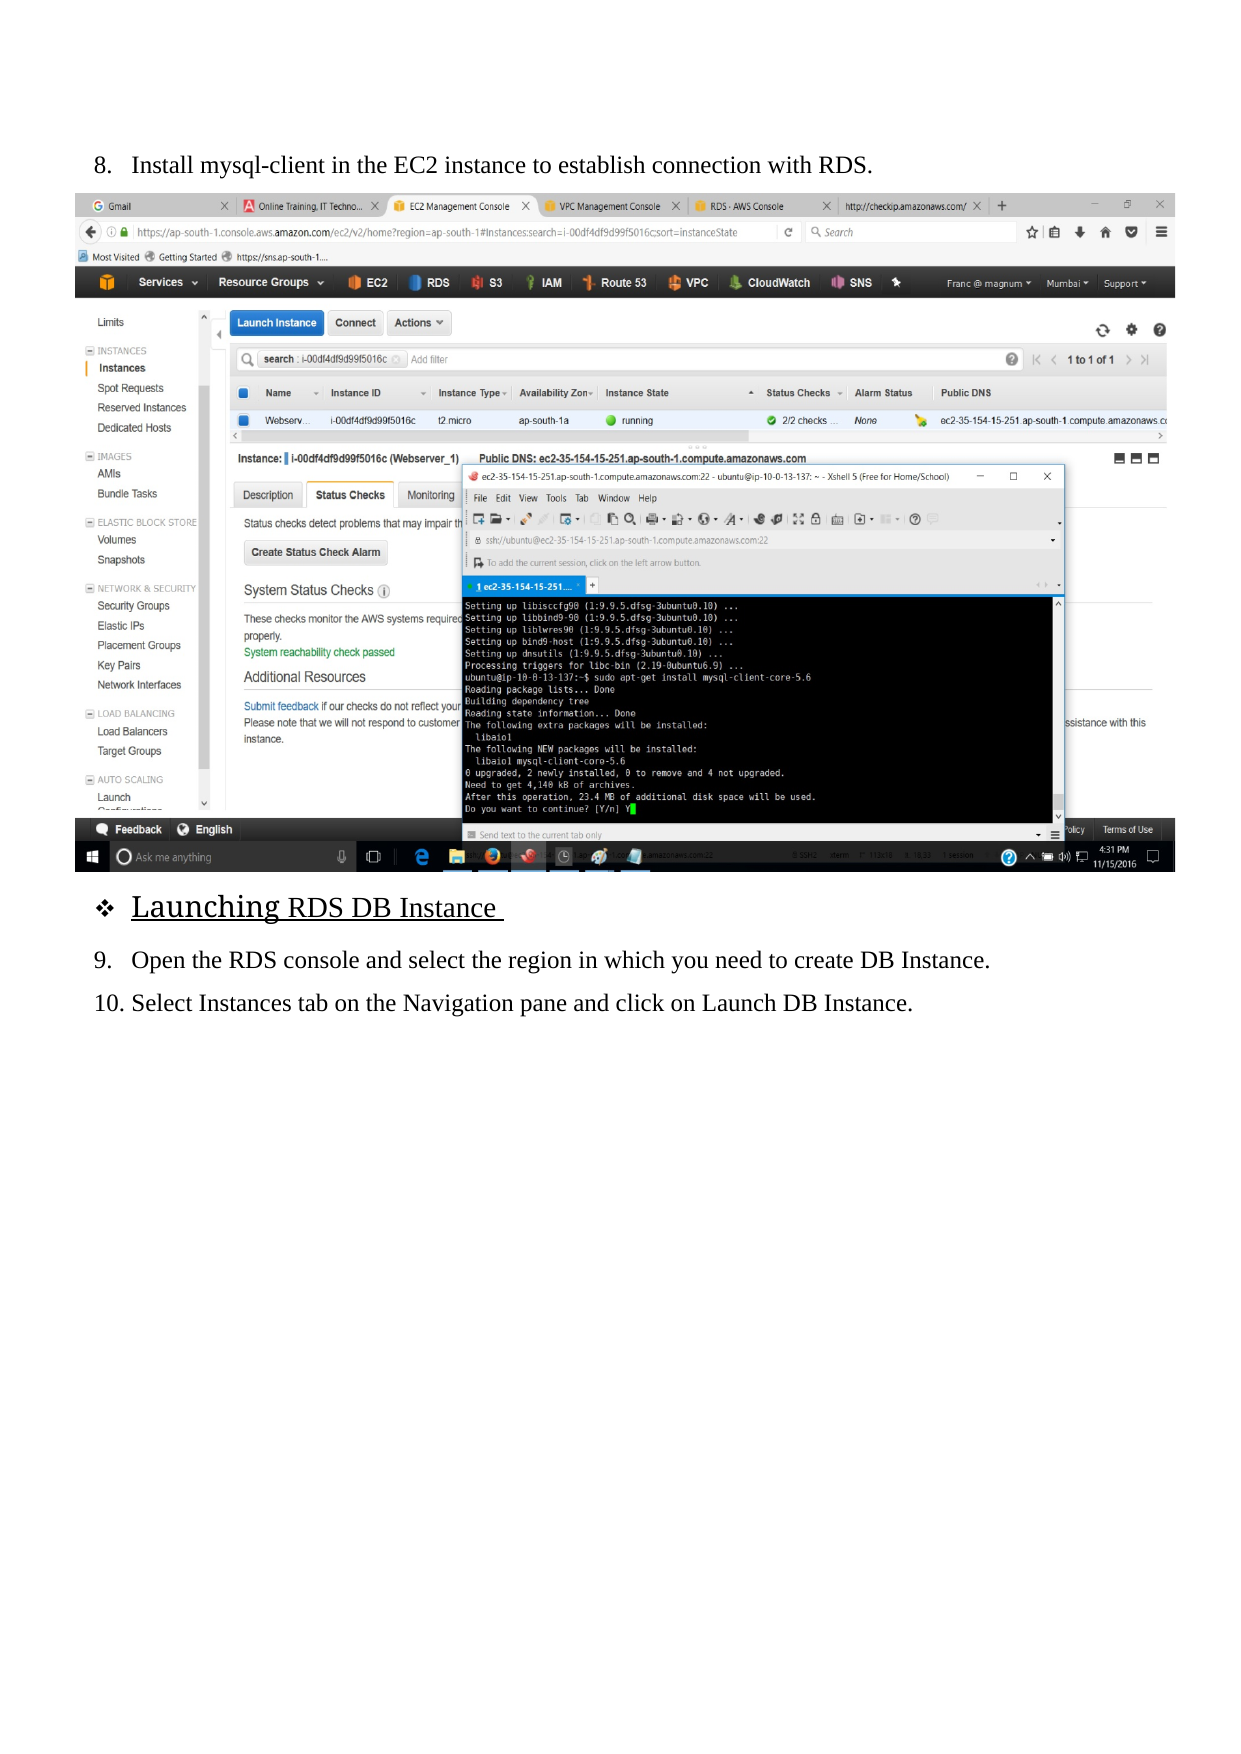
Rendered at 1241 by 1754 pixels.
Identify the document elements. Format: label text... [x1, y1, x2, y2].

list Launching RDS DB Instance [94, 886, 1153, 926]
list Open the RDS console and select the region in which you need to create DB Instance. [94, 945, 1153, 974]
list Install mysql-client in the EC2 instance to establish connection with RDS. [94, 150, 1153, 179]
picture [75, 193, 1176, 872]
list Select Instances tab on the Navigation pane and click on Launch DB Instance. [94, 988, 1153, 1017]
